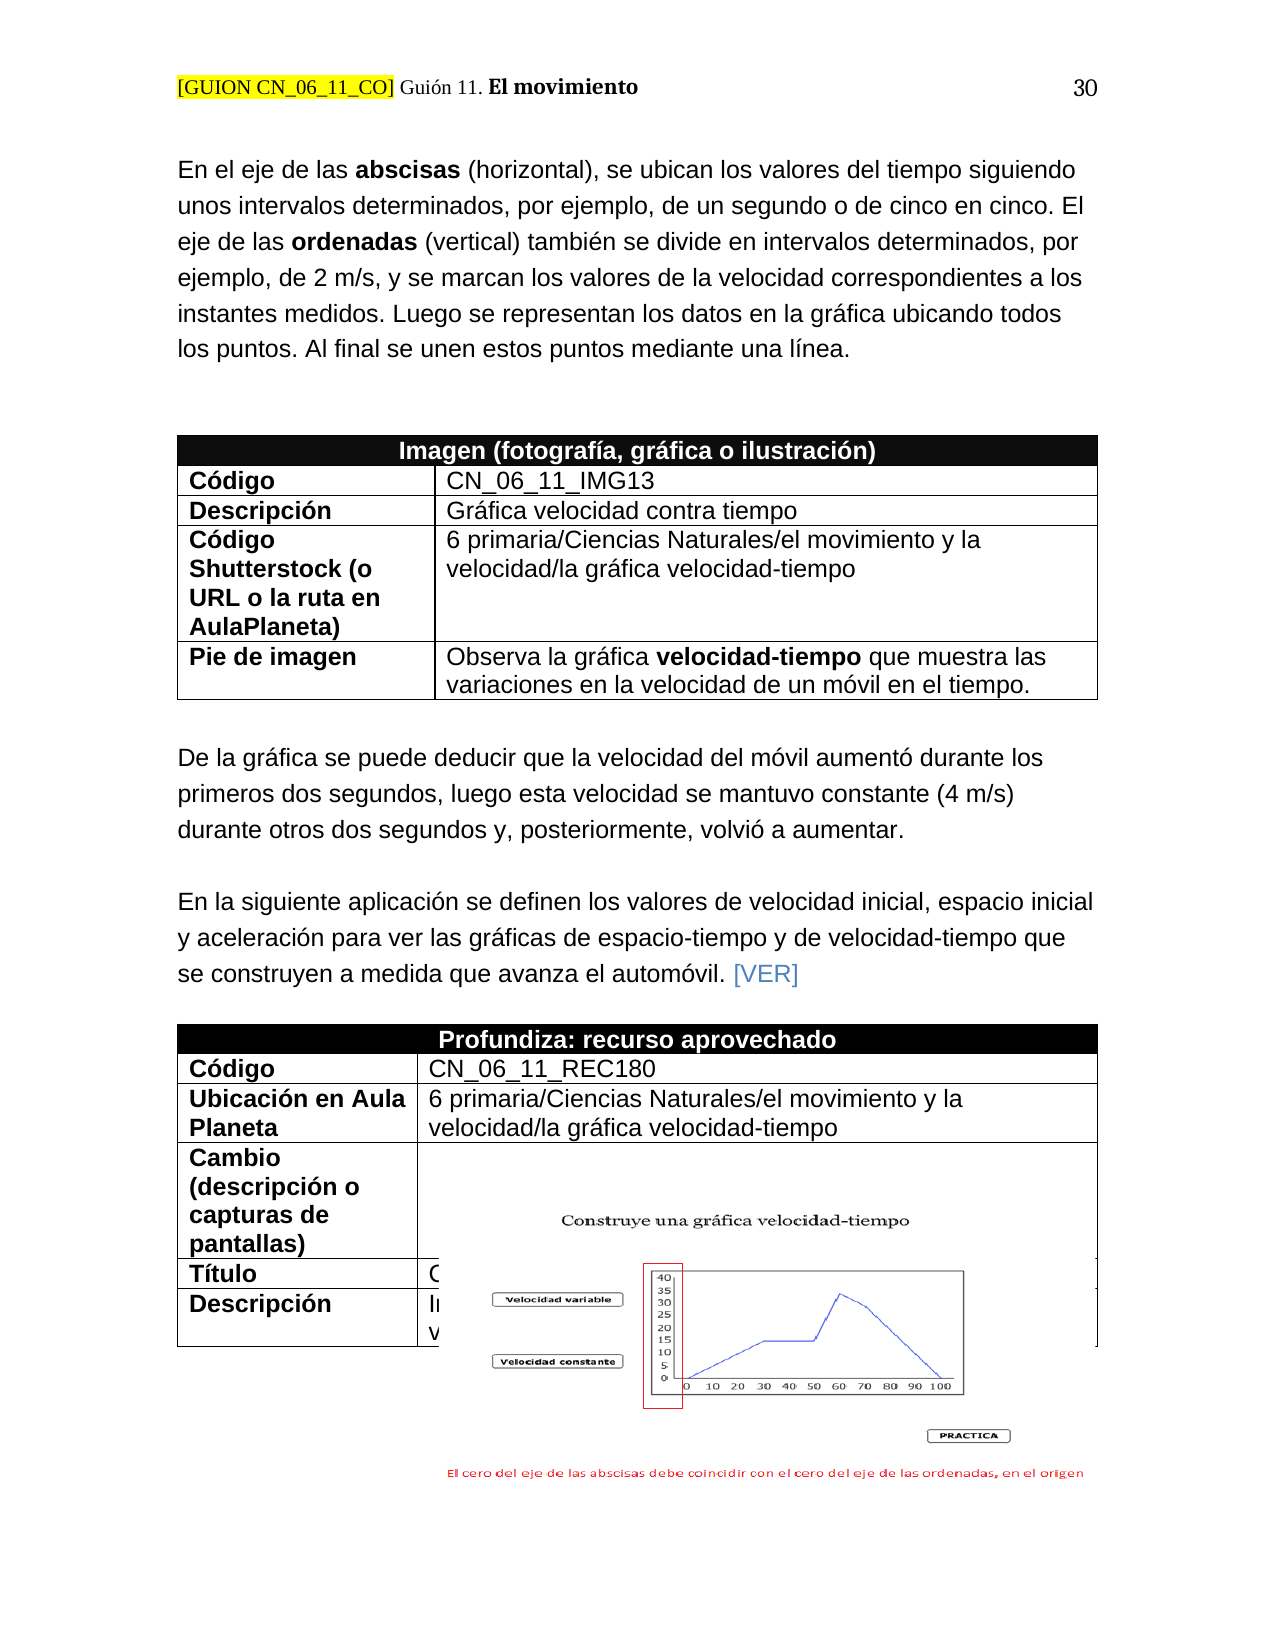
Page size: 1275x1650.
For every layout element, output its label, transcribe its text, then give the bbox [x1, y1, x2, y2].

table_cell CN_06_11_IMG13 [436, 466, 1097, 495]
picture [438, 1200, 1096, 1495]
table_cell Código [178, 466, 434, 495]
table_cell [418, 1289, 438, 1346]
text De la gráfica se puede deducir que la velocidad del móvil aumentó durante los primeros dos segundos, luego esta velocidad se mantuvo constante (4 m/s) durante otros dos segundos y, posteriormente, volvió a aumentar. [177, 736, 1098, 844]
table_header Imagen (fotografía, gráfica o ilustración) [178, 436, 1097, 465]
table_cell Descripción [178, 1289, 417, 1346]
table_cell Código [178, 1054, 417, 1083]
table_cell Ubicación en Aula Planeta [178, 1084, 417, 1142]
table_cell [418, 1143, 1097, 1258]
table_header Profundiza: recurso aprovechado [178, 1025, 1097, 1053]
table_cell 6 primaria/Ciencias Naturales/el movimiento y la velocidad/la gráfica velocidad-tiempo [436, 526, 1097, 641]
table_cell Observa la gráfica velocidad-tiempo que muestra las variaciones en la velocidad de un móvil en el tiempo. [436, 642, 1097, 699]
table_cell CN_06_11_REC180 [418, 1054, 1097, 1083]
text En el eje de las abscisas (horizontal), se ubican los valores del tiempo siguiendo unos intervalos determinados, por ejemplo, de un segundo o de cinco en cinco. El eje de las ordenadas (vertical) también se divide en intervalos determinados, por ejemplo, de 2 m/s, y se marcan los valores de la velocidad correspondientes a los instantes medidos. Luego se representan los datos en la gráfica ubicando todos los puntos. Al final se unen estos puntos mediante una línea. [177, 148, 1098, 363]
table_cell Pie de imagen [178, 642, 434, 699]
table_cell Gráfica velocidad contra tiempo [436, 496, 1097, 524]
table_cell Descripción [178, 496, 434, 524]
table_cell 6 primaria/Ciencias Naturales/el movimiento y la velocidad/la gráfica velocidad-tiempo [418, 1084, 1097, 1142]
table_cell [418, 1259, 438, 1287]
table_cell Cambio (descripción o capturas de pantallas) [178, 1143, 417, 1258]
table_cell Código Shutterstock (o URL o la ruta en AulaPlaneta) [178, 526, 434, 641]
text En la siguiente aplicación se definen los valores de velocidad inicial, espacio inicial y aceleración para ver las gráficas de espacio-tiempo y de velocidad-tiempo que se construyen a medida que avanza el automóvil. [VER] [177, 880, 1098, 988]
table_cell Título [178, 1259, 417, 1287]
